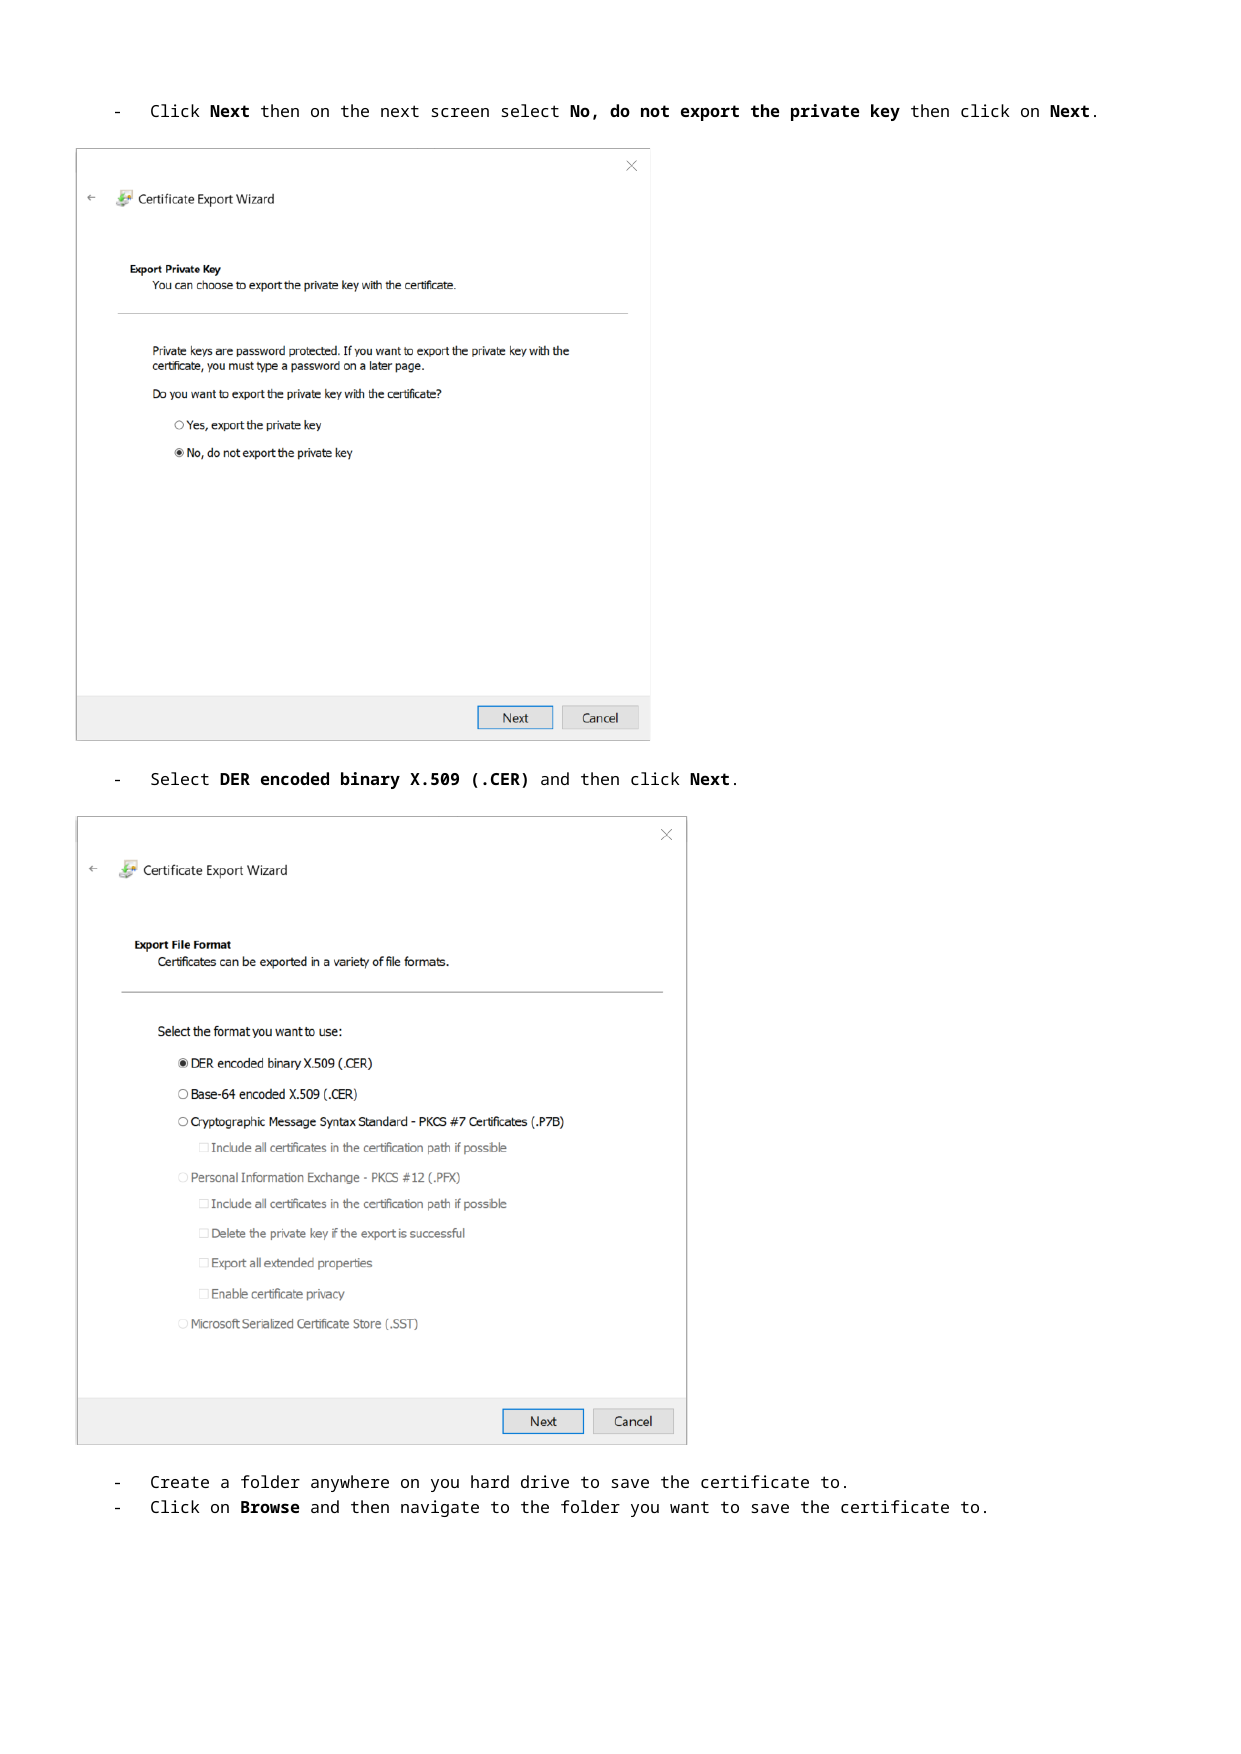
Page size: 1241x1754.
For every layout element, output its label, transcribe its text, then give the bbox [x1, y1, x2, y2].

list Create a folder anywhere on you hard drive to save the certificate to. [112, 1471, 1165, 1494]
picture [75, 816, 688, 1445]
list Select DER encoded binary X.509 (.CER) and then click Next. [112, 767, 1165, 790]
list Click Next then on the next screen select No, do not export the private key then click on Next. [112, 99, 1165, 122]
list Click on Browse and then navigate to the folder you want to save the certificate to. [112, 1495, 1165, 1518]
picture [75, 148, 650, 741]
